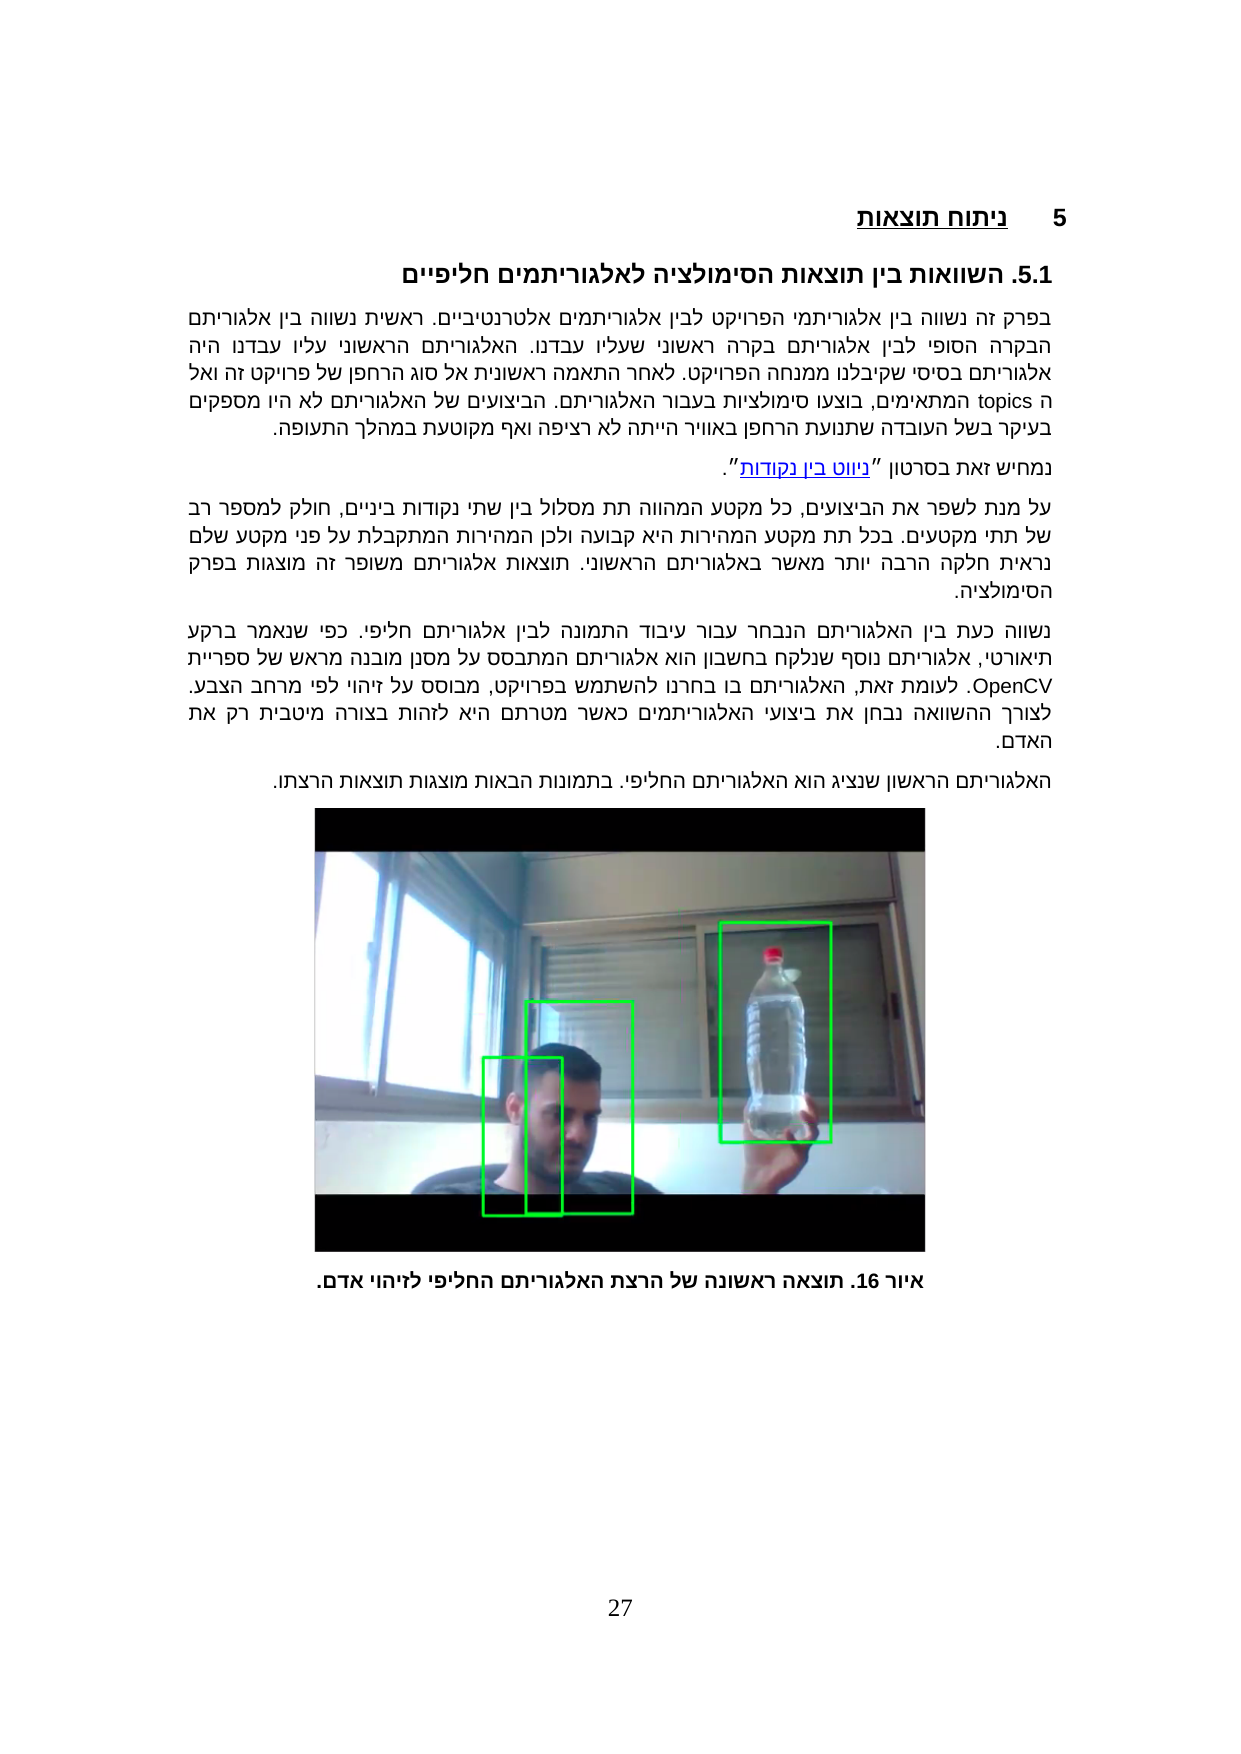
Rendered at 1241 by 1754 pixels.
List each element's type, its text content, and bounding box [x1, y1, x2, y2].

text איור 16. תוצאה ראשונה של הרצת האלגוריתם החליפי לזיהוי אדם. [187, 1269, 1053, 1293]
subtitle ניתוח תוצאות [187, 202, 1053, 231]
text נמחיש זאת בסרטון ״ניווט בין נקודות״. [187, 456, 1053, 480]
text בפרק זה נשווה בין אלגוריתמי הפרויקט לבין אלגוריתמים אלטרנטיביים. ראשית נשווה בין אלגוריתם הבקרה הסופי לבין אלגוריתם בקרה ראשוני שעליו עבדנו. האלגוריתם הראשוני עליו עבדנו היה אלגוריתם בסיסי שקיבלנו ממנחה הפרויקט. לאחר התאמה ראשונית אל סוג הרחפן של פרויקט זה ואל ה topics המתאימים, בוצעו סימולציות בעבור האלגוריתם. הביצועים של האלגוריתם לא היו מספקים בעיקר בשל העובדה שתנועת הרחפן באוויר הייתה לא רציפה ואף מקוטעת במהלך התעופה. [187, 306, 1053, 440]
subtitle 5.1. השוואות בין תוצאות הסימולציה לאלגוריתמים חליפיים [187, 261, 1053, 289]
text על מנת לשפר את הביצועים, כל מקטע המהווה תת מסלול בין שתי נקודות ביניים, חולק למספר רב של תתי מקטעים. בכל תת מקטע המהירות היא קבועה ולכן המהירות המתקבלת על פני מקטע שלם נראית חלקה הרבה יותר מאשר באלגוריתם הראשוני. תוצאות אלגוריתם משופר זה מוצגות בפרק הסימולציה. [187, 496, 1053, 602]
picture [314, 808, 926, 1252]
text האלגוריתם הראשון שנציג הוא האלגוריתם החליפי. בתמונות הבאות מוצגות תוצאות הרצתו. [187, 768, 1053, 792]
text נשווה כעת בין האלגוריתם הנבחר עבור עיבוד התמונה לבין אלגוריתם חליפי. כפי שנאמר ברקע תיאורטי, אלגוריתם נוסף שנלקח בחשבון הוא אלגוריתם המתבסס על מסנן מובנה מראש של ספריית OpenCV. לעומת זאת, האלגוריתם בו בחרנו להשתמש בפרויקט, מבוסס על זיהוי לפי מרחב הצבע. לצורך ההשוואה נבחן את ביצועי האלגוריתמים כאשר מטרתם היא לזהות בצורה מיטבית רק את האדם. [187, 618, 1053, 752]
